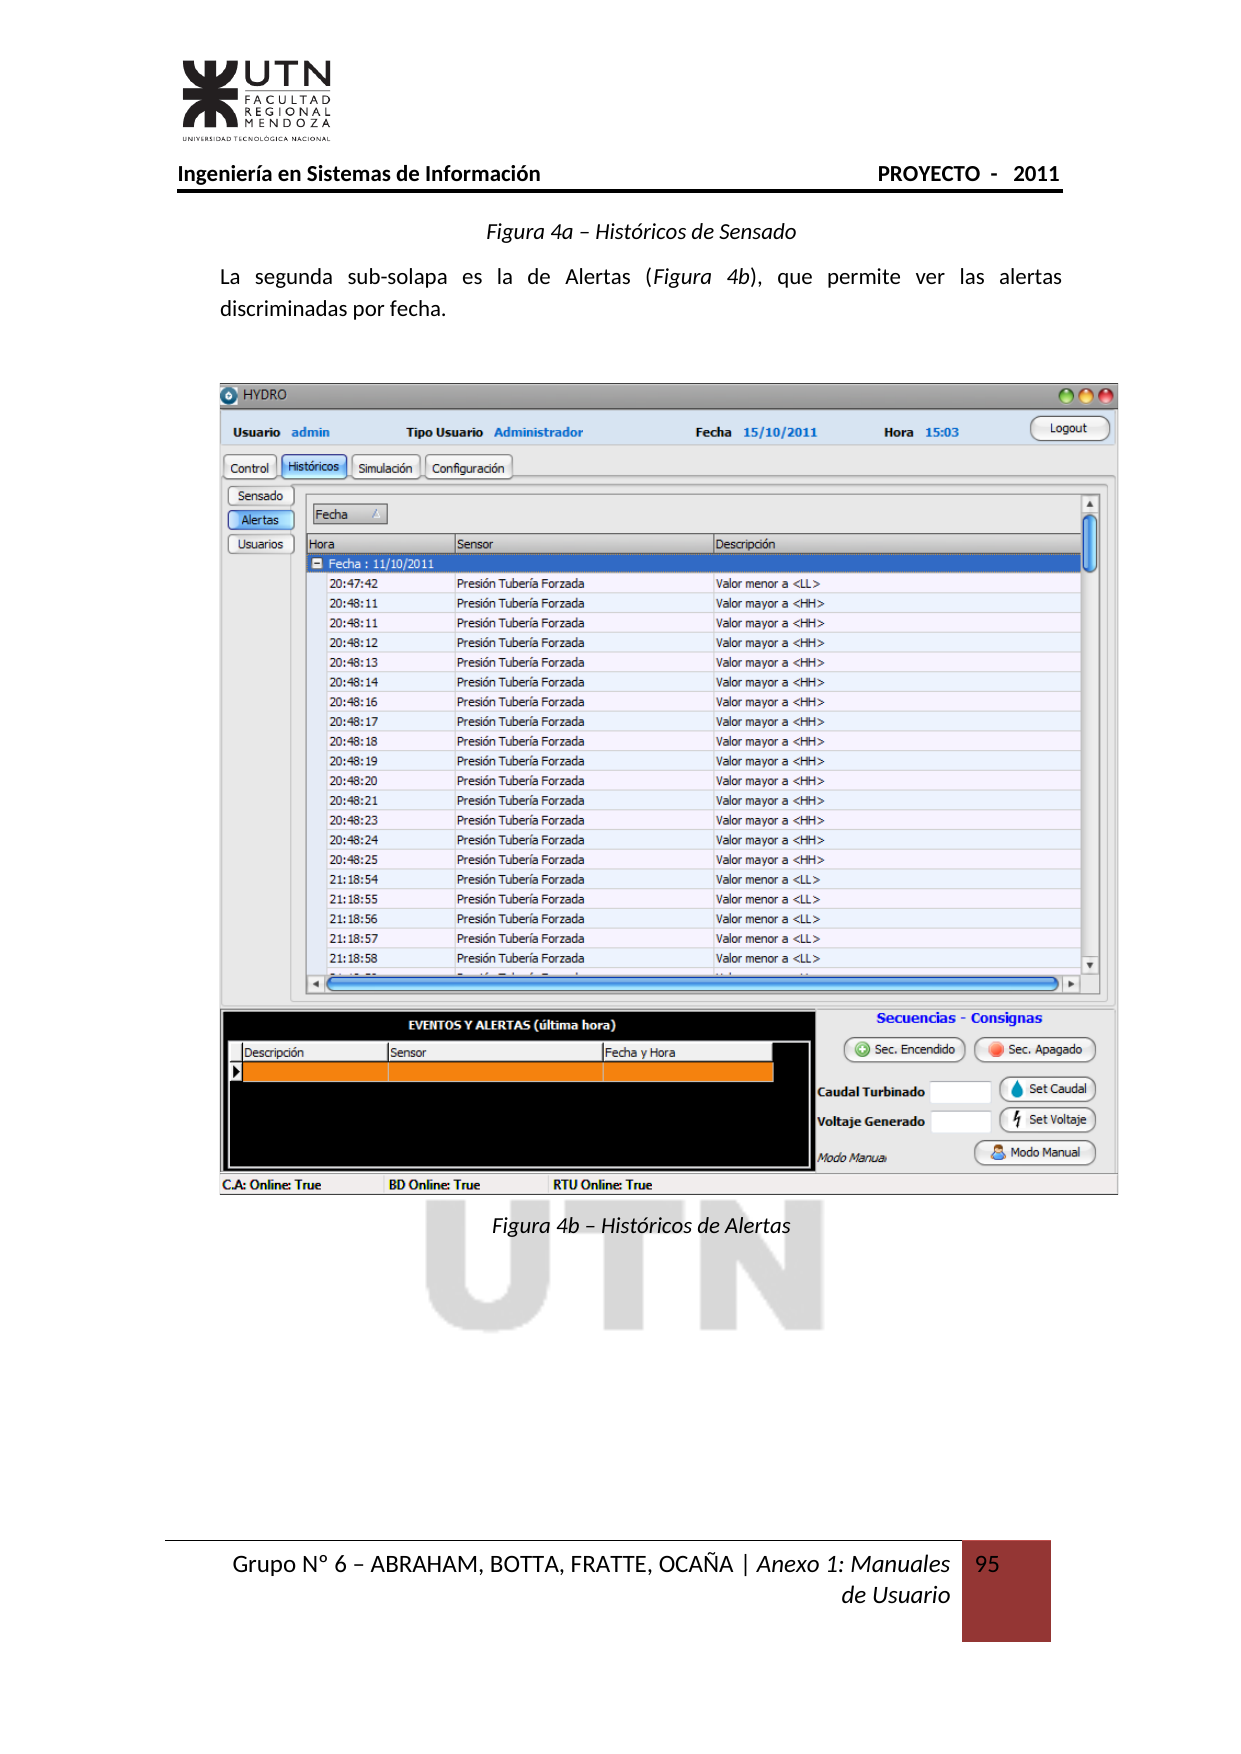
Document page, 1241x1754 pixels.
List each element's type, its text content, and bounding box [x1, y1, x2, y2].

text La segunda sub-solapa es la de Alertas (Figura 4b), que permite ver las alertas discriminadas por fecha. [220, 262, 1063, 322]
text Figura 4b – Históricos de Alertas [220, 1211, 1063, 1239]
picture [219, 383, 1119, 1195]
text Figura 4a – Históricos de Sensado [220, 217, 1063, 245]
picture [177, 59, 334, 147]
